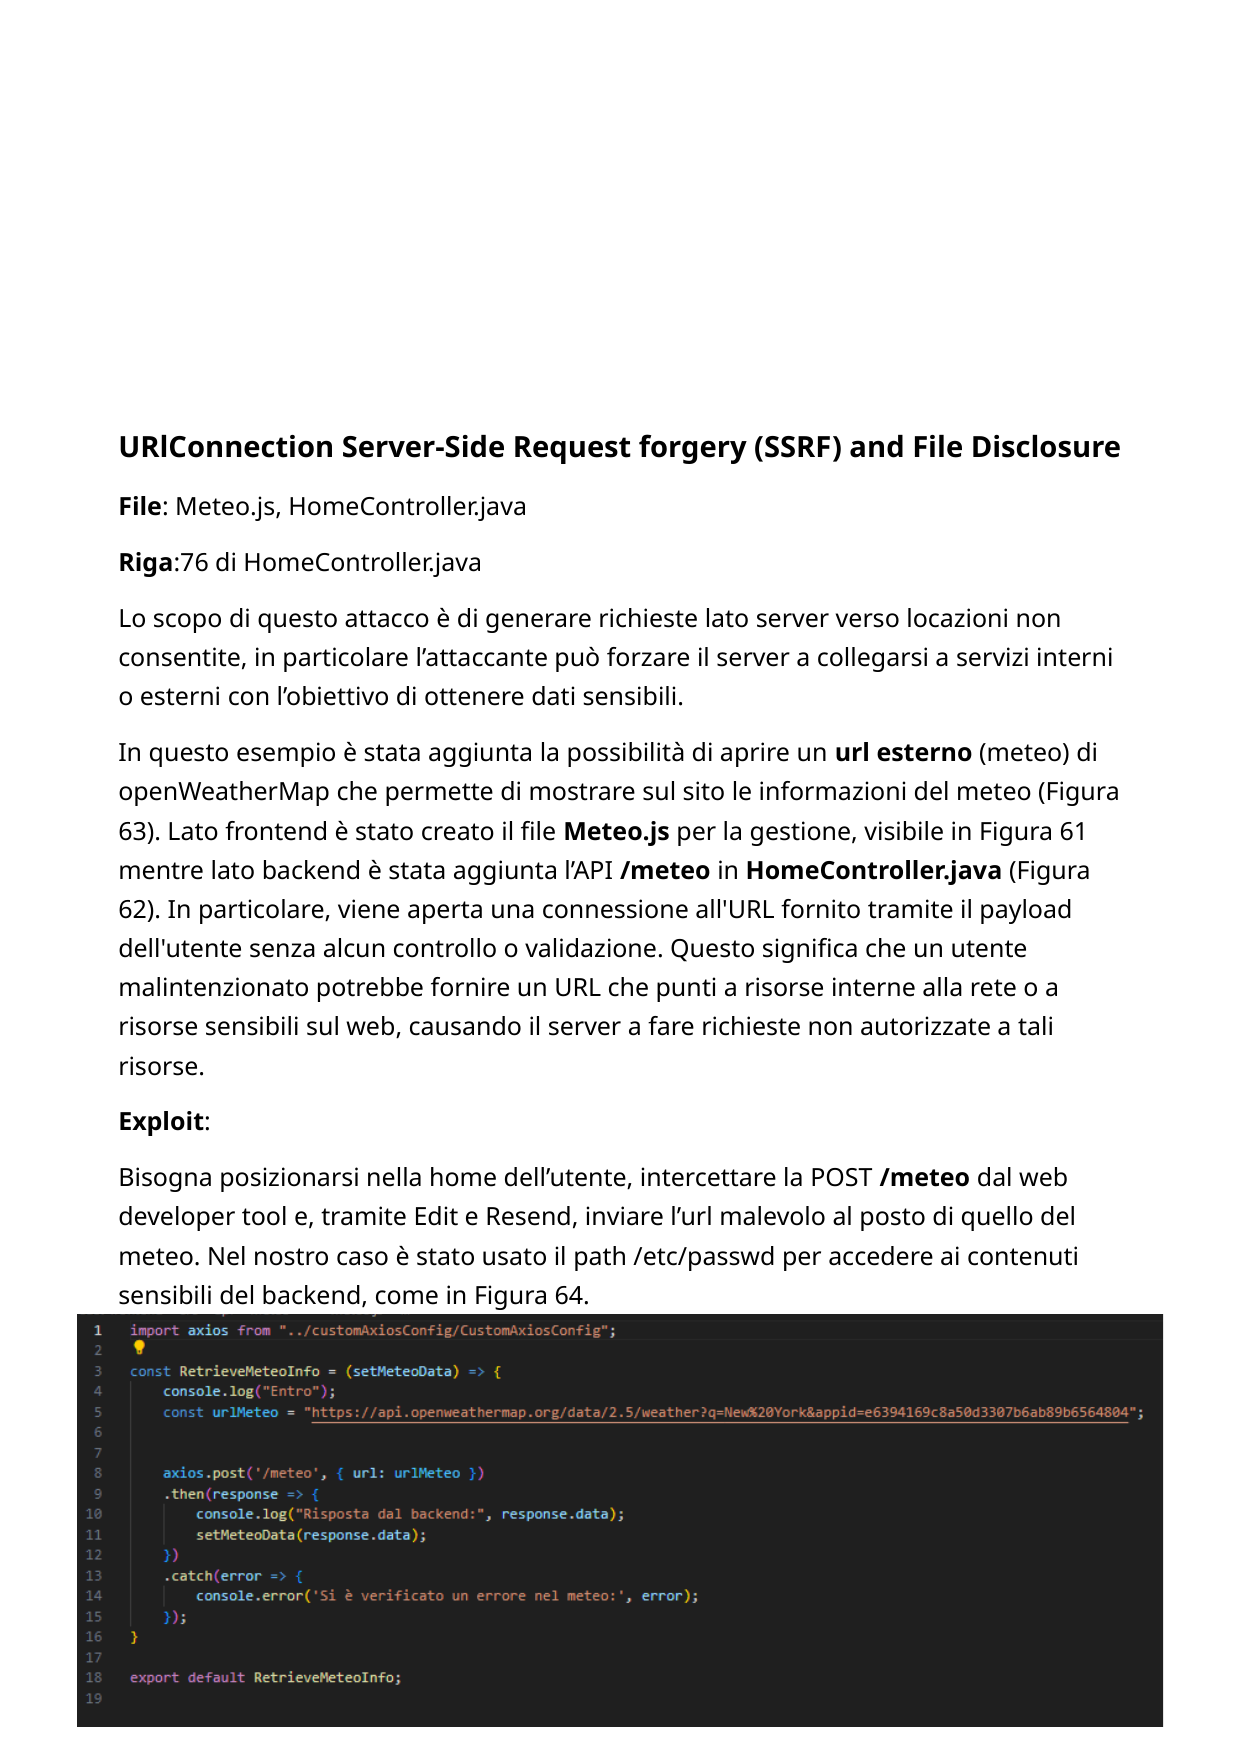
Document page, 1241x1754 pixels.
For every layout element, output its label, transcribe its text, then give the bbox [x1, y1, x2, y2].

text Riga:76 di HomeController.java [118, 545, 1122, 579]
text URlConnection Server-Side Request forgery (SSRF) and File Disclosure [118, 427, 1122, 466]
picture [77, 1314, 1164, 1727]
text File: Meteo.js, HomeController.java [118, 489, 1122, 523]
text In questo esempio è stata aggiunta la possibilità di aprire un url esterno (meteo) di openWeatherMap che permette di mostrare sul sito le informazioni del meteo (Figura 63). Lato frontend è stato creato il file Meteo.js per la gestione, visibile in Figura 61 mentre lato backend è stata aggiunta l’API /meteo in HomeController.java (Figura 62). In particolare, viene aperta una connessione all'URL fornito tramite il payload dell'utente senza alcun controllo o validazione. Questo significa che un utente malintenzionato potrebbe fornire un URL che punti a risorse interne alla rete o a risorse sensibili sul web, causando il server a fare richieste non autorizzate a tali risorse. [118, 735, 1122, 1082]
text Bisogna posizionarsi nella home dell’utente, intercettare la POST /meteo dal web developer tool e, tramite Edit e Resend, inviare l’url malevolo al posto di quello del meteo. Nel nostro caso è stato usato il path /etc/passwd per accedere ai contenuti sensibili del backend, come in Figura 64. [118, 1160, 1122, 1311]
text Exploit: [118, 1104, 1122, 1138]
text Lo scopo di questo attacco è di generare richieste lato server verso locazioni non consentite, in particolare l’attaccante può forzare il server a collegarsi a servizi interni o esterni con l’obiettivo di ottenere dati sensibili. [118, 601, 1122, 713]
